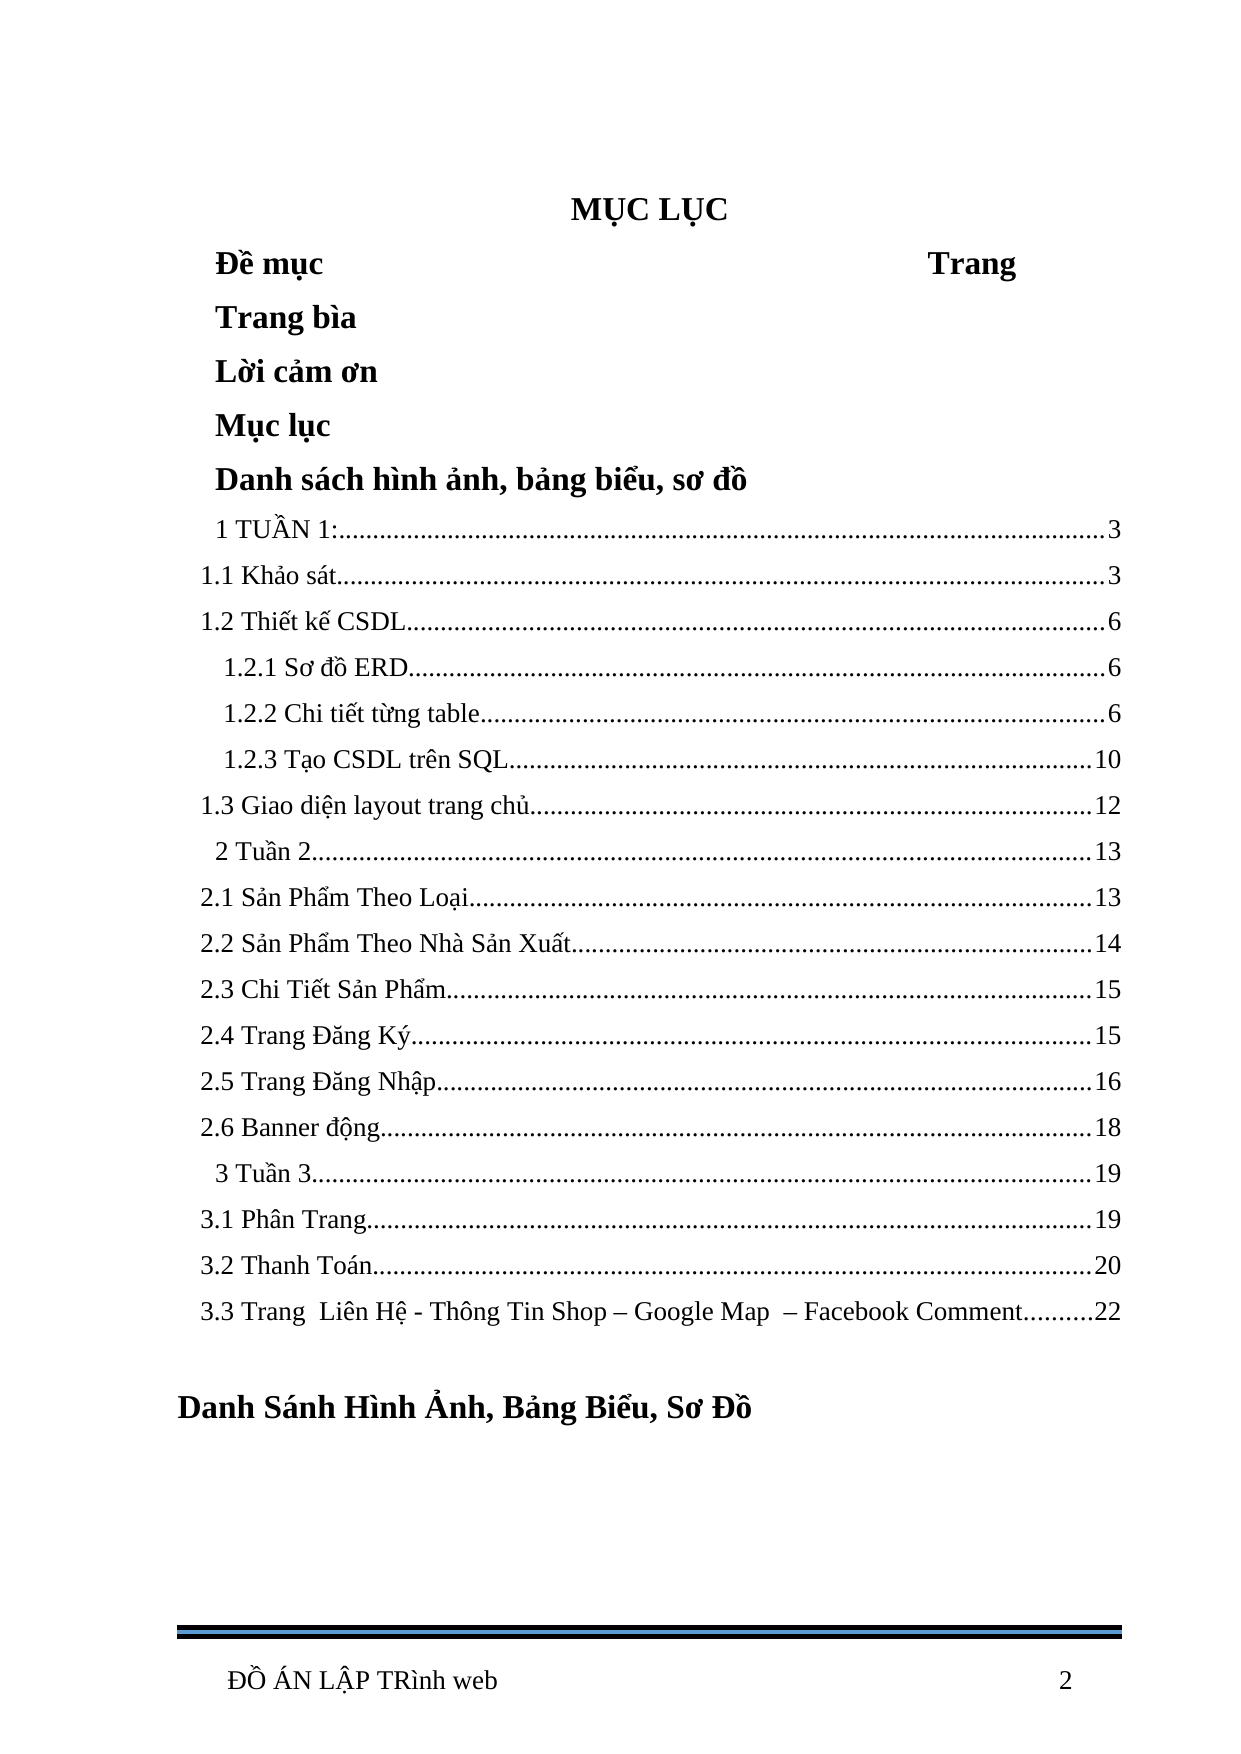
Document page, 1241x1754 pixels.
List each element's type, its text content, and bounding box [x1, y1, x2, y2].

text Danh Sánh Hình Ảnh, Bảng Biểu, Sơ Đồ [177, 1388, 1084, 1426]
